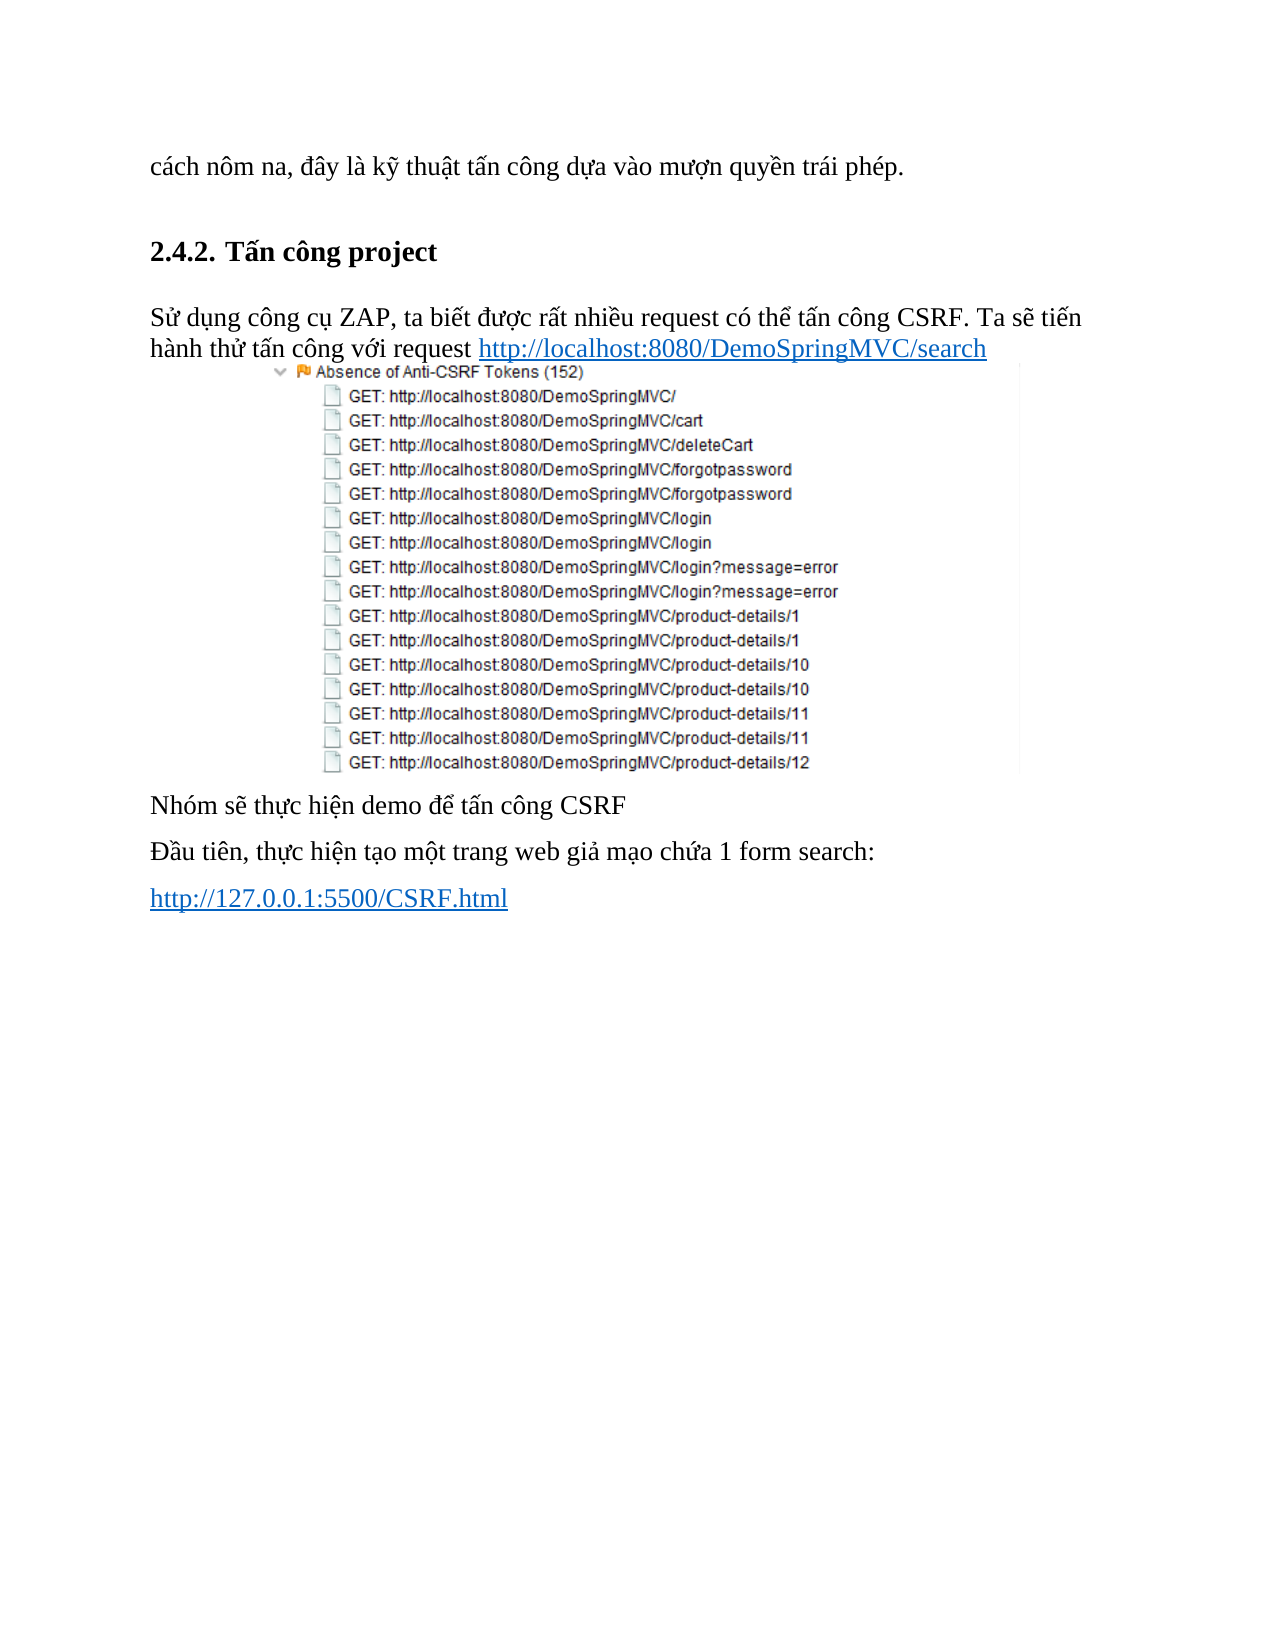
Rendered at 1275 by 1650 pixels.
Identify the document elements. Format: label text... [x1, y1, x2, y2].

subtitle Tấn công project [150, 234, 1125, 268]
text Sử dụng công cụ ZAP, ta biết được rất nhiều request có thể tấn công CSRF. Ta sẽ tiến hành thử tấn công với request http://localhost:8080/DemoSpringMVC/search [150, 301, 1125, 363]
text Đầu tiên, thực hiện tạo một trang web giả mạo chứa 1 form search: http://127.0.0.1:5500/CSRF.html [150, 835, 1125, 913]
text Nhóm sẽ thực hiện demo để tấn công CSRF [150, 789, 1125, 820]
picture [254, 363, 1021, 774]
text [150, 150, 1125, 181]
